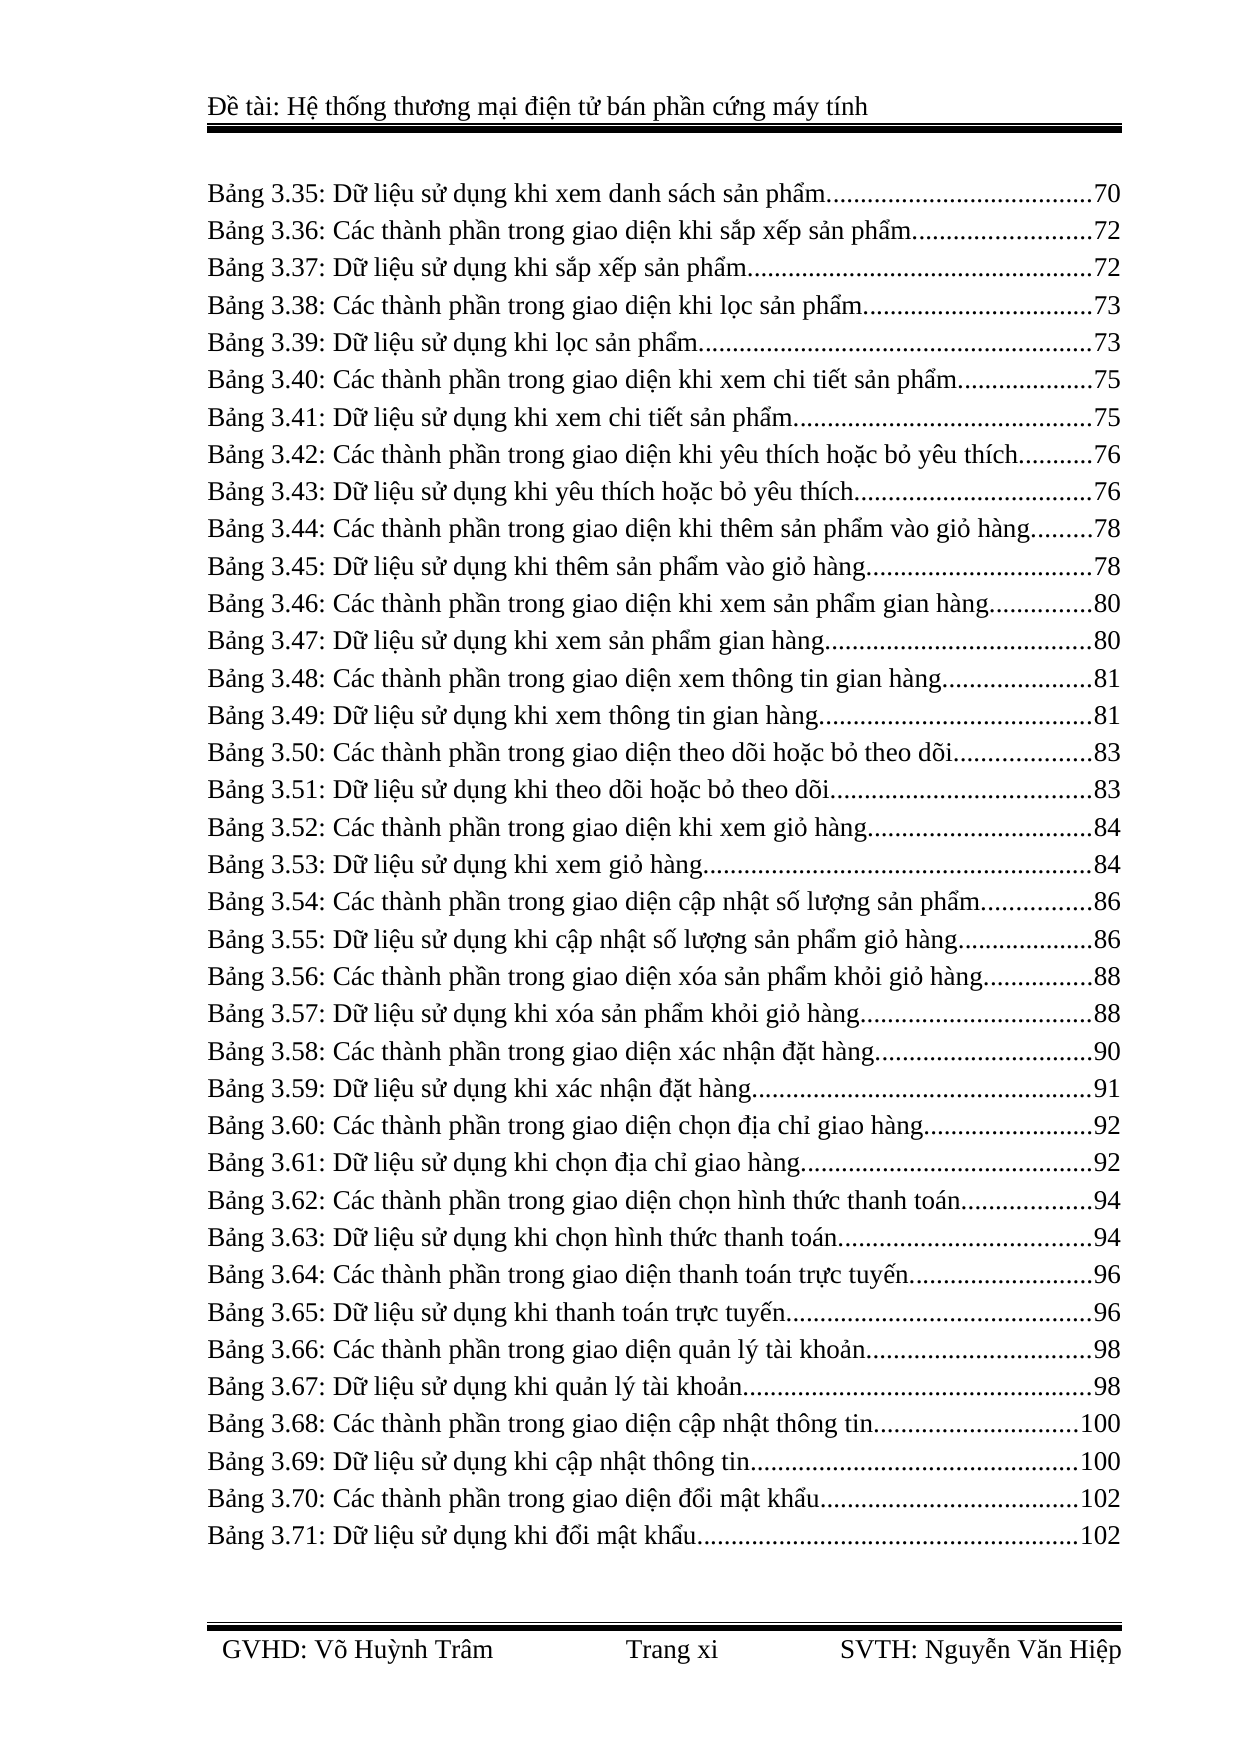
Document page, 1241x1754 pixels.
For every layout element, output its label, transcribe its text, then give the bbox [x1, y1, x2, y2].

text Bảng 3.41: Dữ liệu sử dụng khi xem chi tiết sản phẩm. 75 [207, 401, 1122, 432]
text Bảng 3.51: Dữ liệu sử dụng khi theo dõi hoặc bỏ theo dõi. 83 [207, 774, 1122, 805]
text Bảng 3.66: Các thành phần trong giao diện quản lý tài khoản. 98 [207, 1333, 1122, 1364]
text Bảng 3.60: Các thành phần trong giao diện chọn địa chỉ giao hàng. 92 [207, 1109, 1122, 1140]
text Bảng 3.64: Các thành phần trong giao diện thanh toán trực tuyến. 96 [207, 1258, 1122, 1289]
text Bảng 3.35: Dữ liệu sử dụng khi xem danh sách sản phẩm. 70 [207, 177, 1122, 208]
text Bảng 3.42: Các thành phần trong giao diện khi yêu thích hoặc bỏ yêu thích. 76 [207, 438, 1122, 469]
text Bảng 3.50: Các thành phần trong giao diện theo dõi hoặc bỏ theo dõi. 83 [207, 736, 1122, 767]
text Bảng 3.71: Dữ liệu sử dụng khi đổi mật khẩu. 102 [207, 1519, 1122, 1551]
text Bảng 3.37: Dữ liệu sử dụng khi sắp xếp sản phẩm. 72 [207, 252, 1122, 283]
text Bảng 3.48: Các thành phần trong giao diện xem thông tin gian hàng. 81 [207, 662, 1122, 693]
text Bảng 3.55: Dữ liệu sử dụng khi cập nhật số lượng sản phẩm giỏ hàng. 86 [207, 923, 1122, 954]
text Bảng 3.49: Dữ liệu sử dụng khi xem thông tin gian hàng. 81 [207, 699, 1122, 730]
text Bảng 3.68: Các thành phần trong giao diện cập nhật thông tin. 100 [207, 1408, 1122, 1439]
text Bảng 3.52: Các thành phần trong giao diện khi xem giỏ hàng. 84 [207, 811, 1122, 842]
text Bảng 3.54: Các thành phần trong giao diện cập nhật số lượng sản phẩm. 86 [207, 886, 1122, 917]
text Bảng 3.44: Các thành phần trong giao diện khi thêm sản phẩm vào giỏ hàng. 78 [207, 513, 1122, 544]
text Bảng 3.38: Các thành phần trong giao diện khi lọc sản phẩm. 73 [207, 289, 1122, 320]
text Bảng 3.45: Dữ liệu sử dụng khi thêm sản phẩm vào giỏ hàng. 78 [207, 550, 1122, 581]
text Bảng 3.43: Dữ liệu sử dụng khi yêu thích hoặc bỏ yêu thích. 76 [207, 475, 1122, 506]
text Bảng 3.47: Dữ liệu sử dụng khi xem sản phẩm gian hàng. 80 [207, 624, 1122, 656]
text Bảng 3.39: Dữ liệu sử dụng khi lọc sản phẩm. 73 [207, 326, 1122, 357]
text Bảng 3.57: Dữ liệu sử dụng khi xóa sản phẩm khỏi giỏ hàng. 88 [207, 997, 1122, 1028]
text Bảng 3.53: Dữ liệu sử dụng khi xem giỏ hàng. 84 [207, 848, 1122, 879]
text Bảng 3.40: Các thành phần trong giao diện khi xem chi tiết sản phẩm. 75 [207, 363, 1122, 394]
text Bảng 3.61: Dữ liệu sử dụng khi chọn địa chỉ giao hàng. 92 [207, 1147, 1122, 1178]
text Bảng 3.46: Các thành phần trong giao diện khi xem sản phẩm gian hàng. 80 [207, 587, 1122, 618]
text Bảng 3.67: Dữ liệu sử dụng khi quản lý tài khoản. 98 [207, 1370, 1122, 1401]
text Bảng 3.69: Dữ liệu sử dụng khi cập nhật thông tin. 100 [207, 1445, 1122, 1476]
text Bảng 3.56: Các thành phần trong giao diện xóa sản phẩm khỏi giỏ hàng. 88 [207, 960, 1122, 991]
text Bảng 3.62: Các thành phần trong giao diện chọn hình thức thanh toán. 94 [207, 1184, 1122, 1215]
text Bảng 3.59: Dữ liệu sử dụng khi xác nhận đặt hàng. 91 [207, 1072, 1122, 1103]
text Bảng 3.36: Các thành phần trong giao diện khi sắp xếp sản phẩm. 72 [207, 214, 1122, 245]
text Bảng 3.58: Các thành phần trong giao diện xác nhận đặt hàng. 90 [207, 1035, 1122, 1066]
text Bảng 3.63: Dữ liệu sử dụng khi chọn hình thức thanh toán. 94 [207, 1221, 1122, 1252]
text Bảng 3.70: Các thành phần trong giao diện đổi mật khẩu. 102 [207, 1482, 1122, 1513]
text Bảng 3.65: Dữ liệu sử dụng khi thanh toán trực tuyến. 96 [207, 1296, 1122, 1327]
